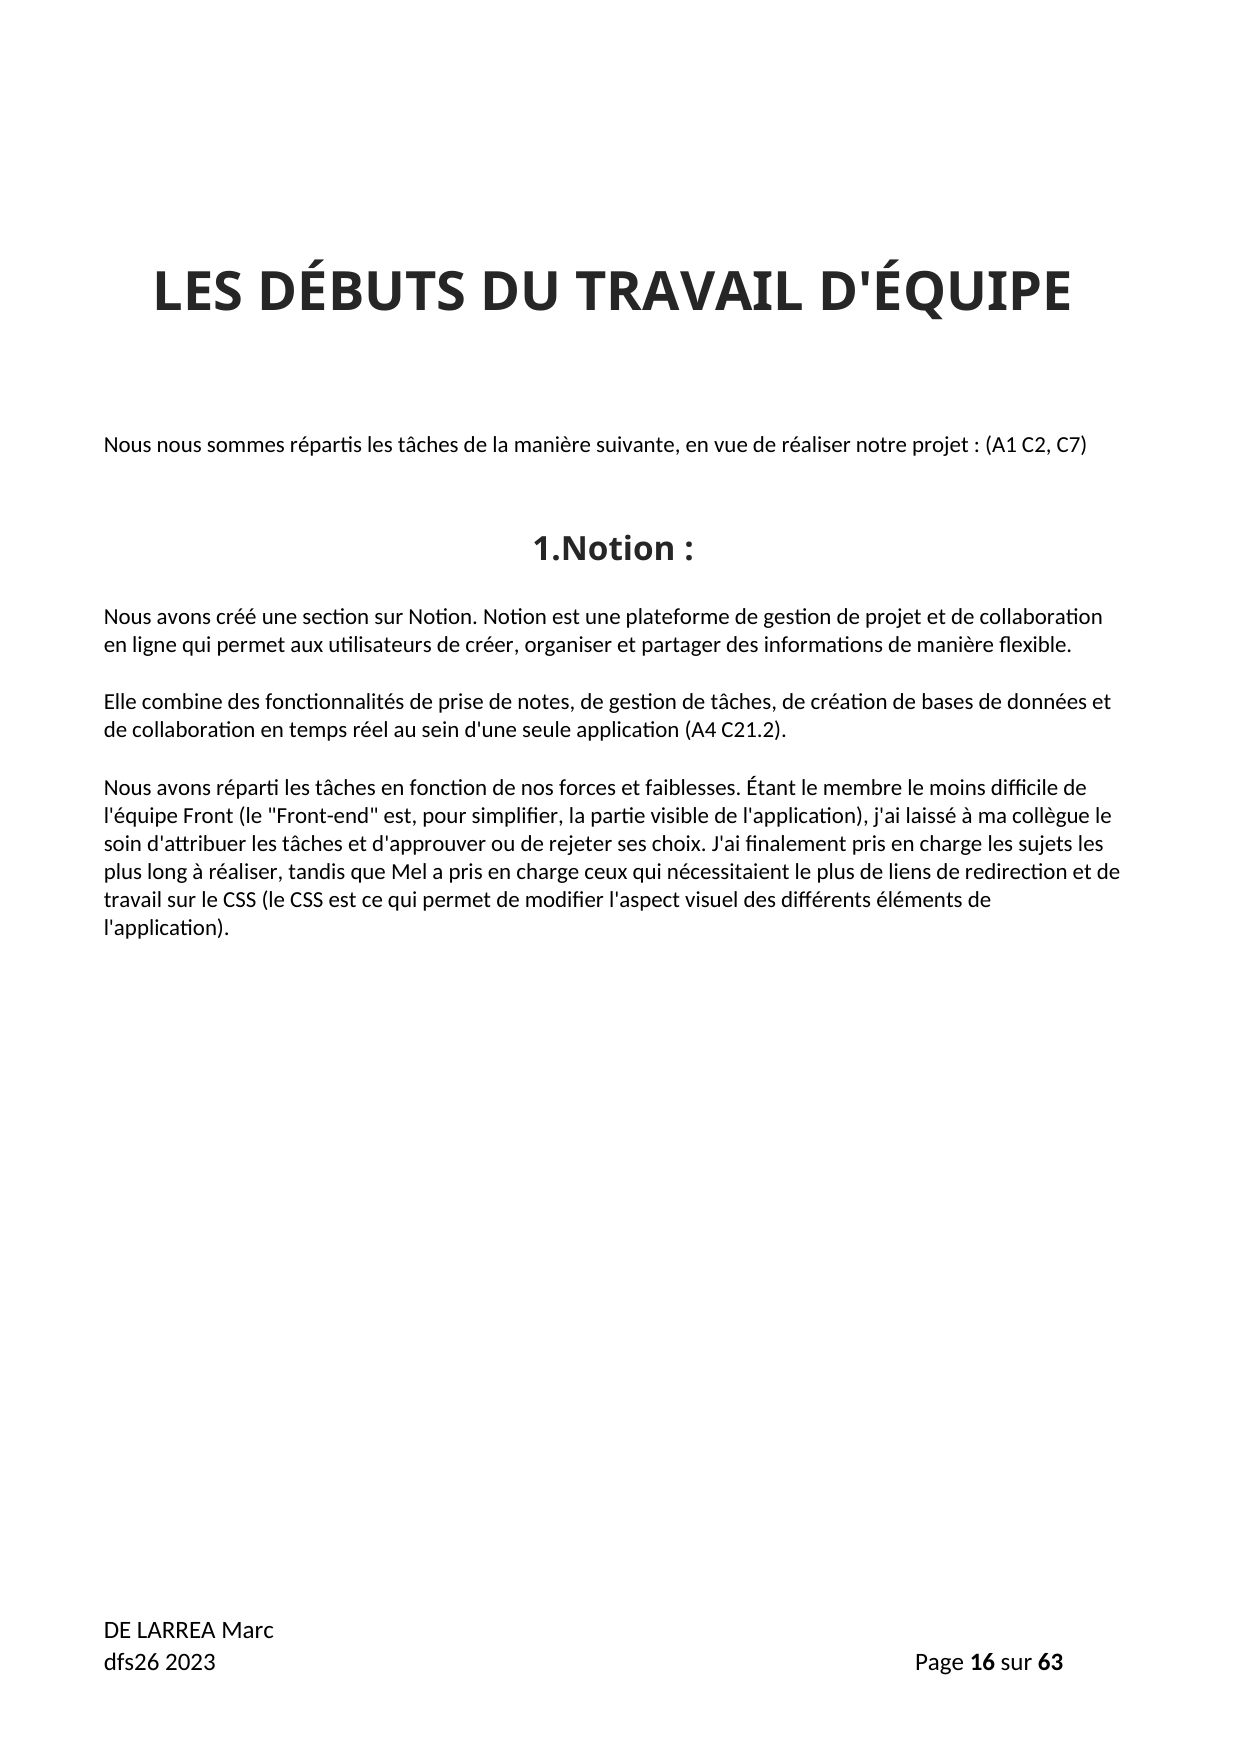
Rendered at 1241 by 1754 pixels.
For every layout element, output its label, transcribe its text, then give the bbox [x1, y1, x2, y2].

text Elle combine des fonctionnalités de prise de notes, de gestion de tâches, de création de bases de données et de collaboration en temps réel au sein d'une seule application (A4 C21.2). [103, 687, 1122, 743]
text Nous avons créé une section sur Notion. Notion est une plateforme de gestion de projet et de collaboration en ligne qui permet aux utilisateurs de créer, organiser et partager des informations de manière flexible. [103, 602, 1122, 658]
subtitle LES DÉBUTS DU TRAVAIL D'ÉQUIPE [103, 252, 1122, 326]
text Nous avons réparti les tâches en fonction de nos forces et faiblesses. Étant le membre le moins difficile de l'équipe Front (le "Front-end" est, pour simplifier, la partie visible de l'application), j'ai laissé à ma collègue le soin d'attribuer les tâches et d'approuver ou de rejeter ses choix. J'ai finalement pris en charge les sujets les plus long à réaliser, tandis que Mel a pris en charge ceux qui nécessitaient le plus de liens de redirection et de travail sur le CSS (le CSS est ce qui permet de modifier l'aspect visuel des différents éléments de l'application). [103, 773, 1122, 941]
subtitle 1.Notion : [103, 525, 1122, 570]
text Nous nous sommes répartis les tâches de la manière suivante, en vue de réaliser notre projet : (A1 C2, C7) [103, 430, 1122, 458]
